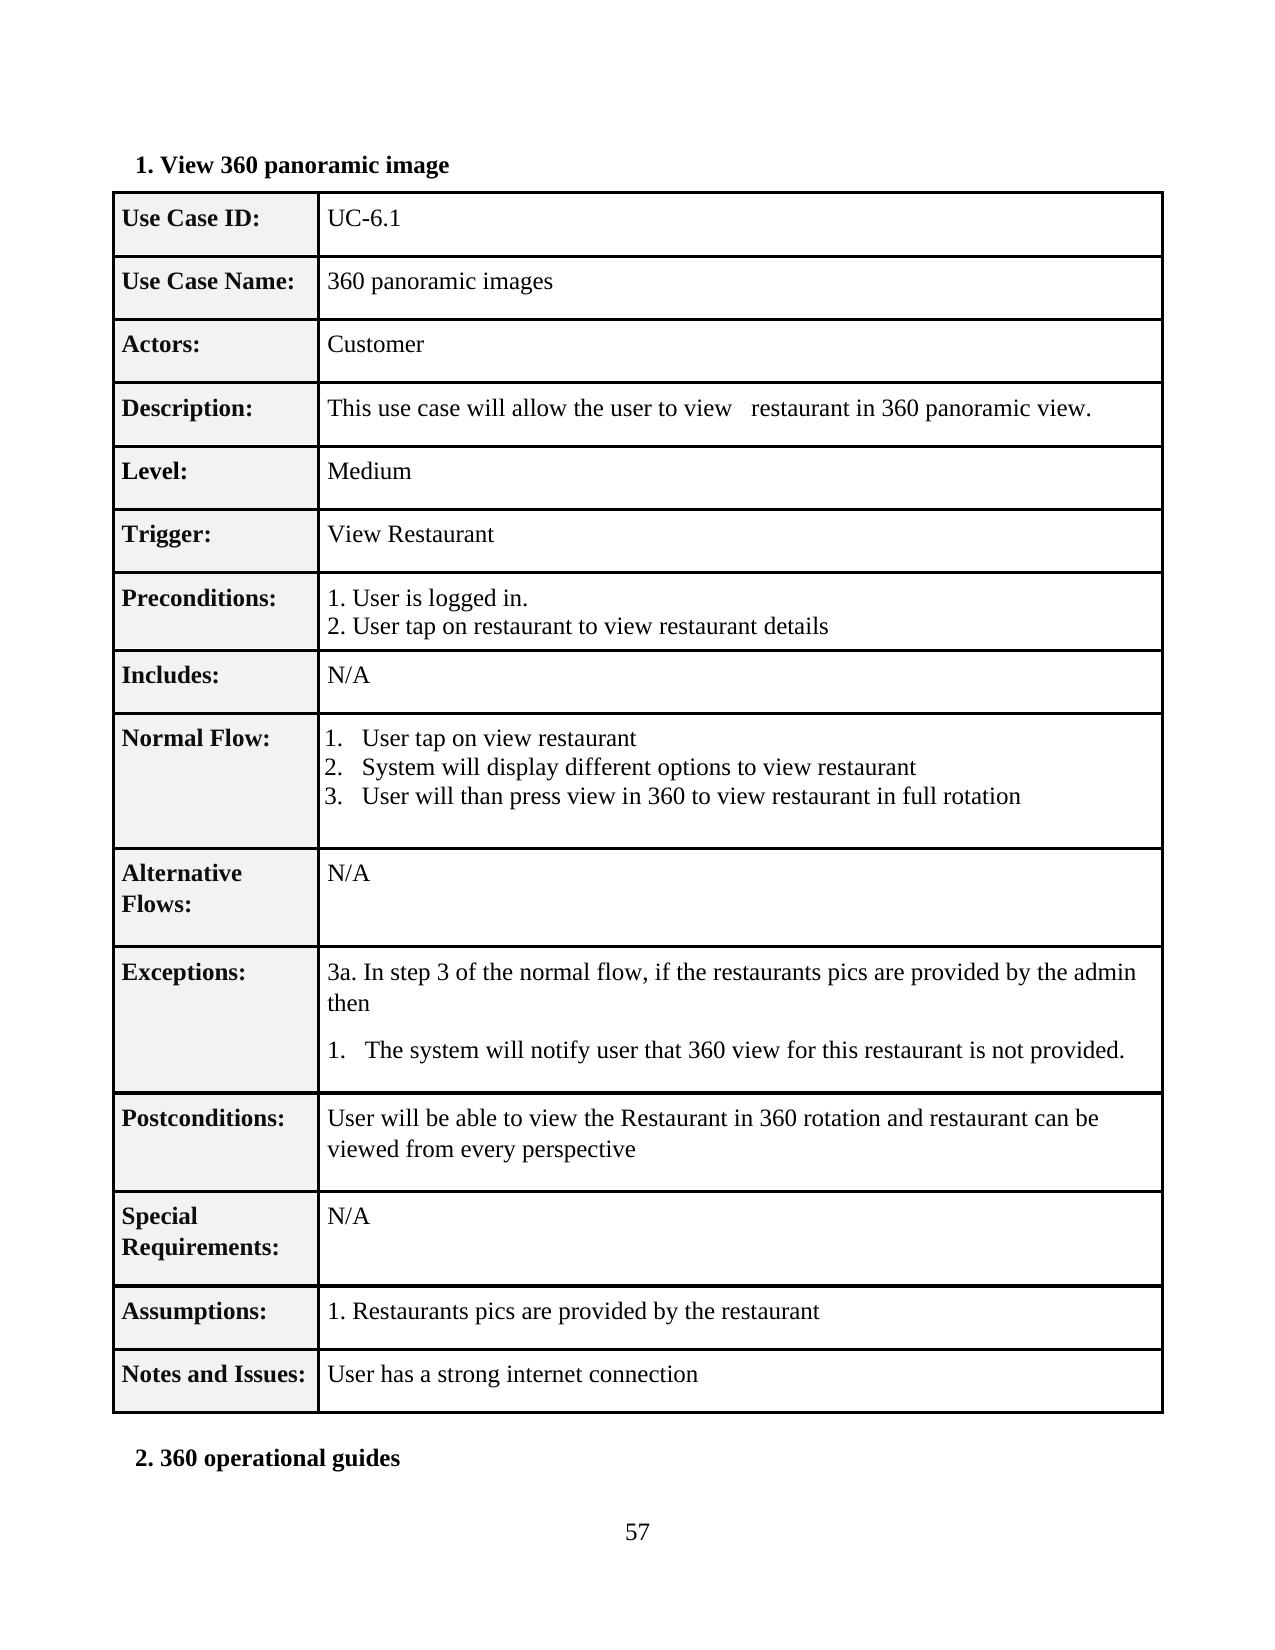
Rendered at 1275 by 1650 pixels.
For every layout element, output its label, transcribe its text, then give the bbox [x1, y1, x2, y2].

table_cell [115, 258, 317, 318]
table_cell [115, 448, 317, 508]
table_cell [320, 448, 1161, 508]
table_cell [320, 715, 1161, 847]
text 1. View 360 panoramic image [135, 150, 1125, 179]
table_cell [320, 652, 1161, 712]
text 2. 360 operational guides [135, 1443, 1125, 1472]
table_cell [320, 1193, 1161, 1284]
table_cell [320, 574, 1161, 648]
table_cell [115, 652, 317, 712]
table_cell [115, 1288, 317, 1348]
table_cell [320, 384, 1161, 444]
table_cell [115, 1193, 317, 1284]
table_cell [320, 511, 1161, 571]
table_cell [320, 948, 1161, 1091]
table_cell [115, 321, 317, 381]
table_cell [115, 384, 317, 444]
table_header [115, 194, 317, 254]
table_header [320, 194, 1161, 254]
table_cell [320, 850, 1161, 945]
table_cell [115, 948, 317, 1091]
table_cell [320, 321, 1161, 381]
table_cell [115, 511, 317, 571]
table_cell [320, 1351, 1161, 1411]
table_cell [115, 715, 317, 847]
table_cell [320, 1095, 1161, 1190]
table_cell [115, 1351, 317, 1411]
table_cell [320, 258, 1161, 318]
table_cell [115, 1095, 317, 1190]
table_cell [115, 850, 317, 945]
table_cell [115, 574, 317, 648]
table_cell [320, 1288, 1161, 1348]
